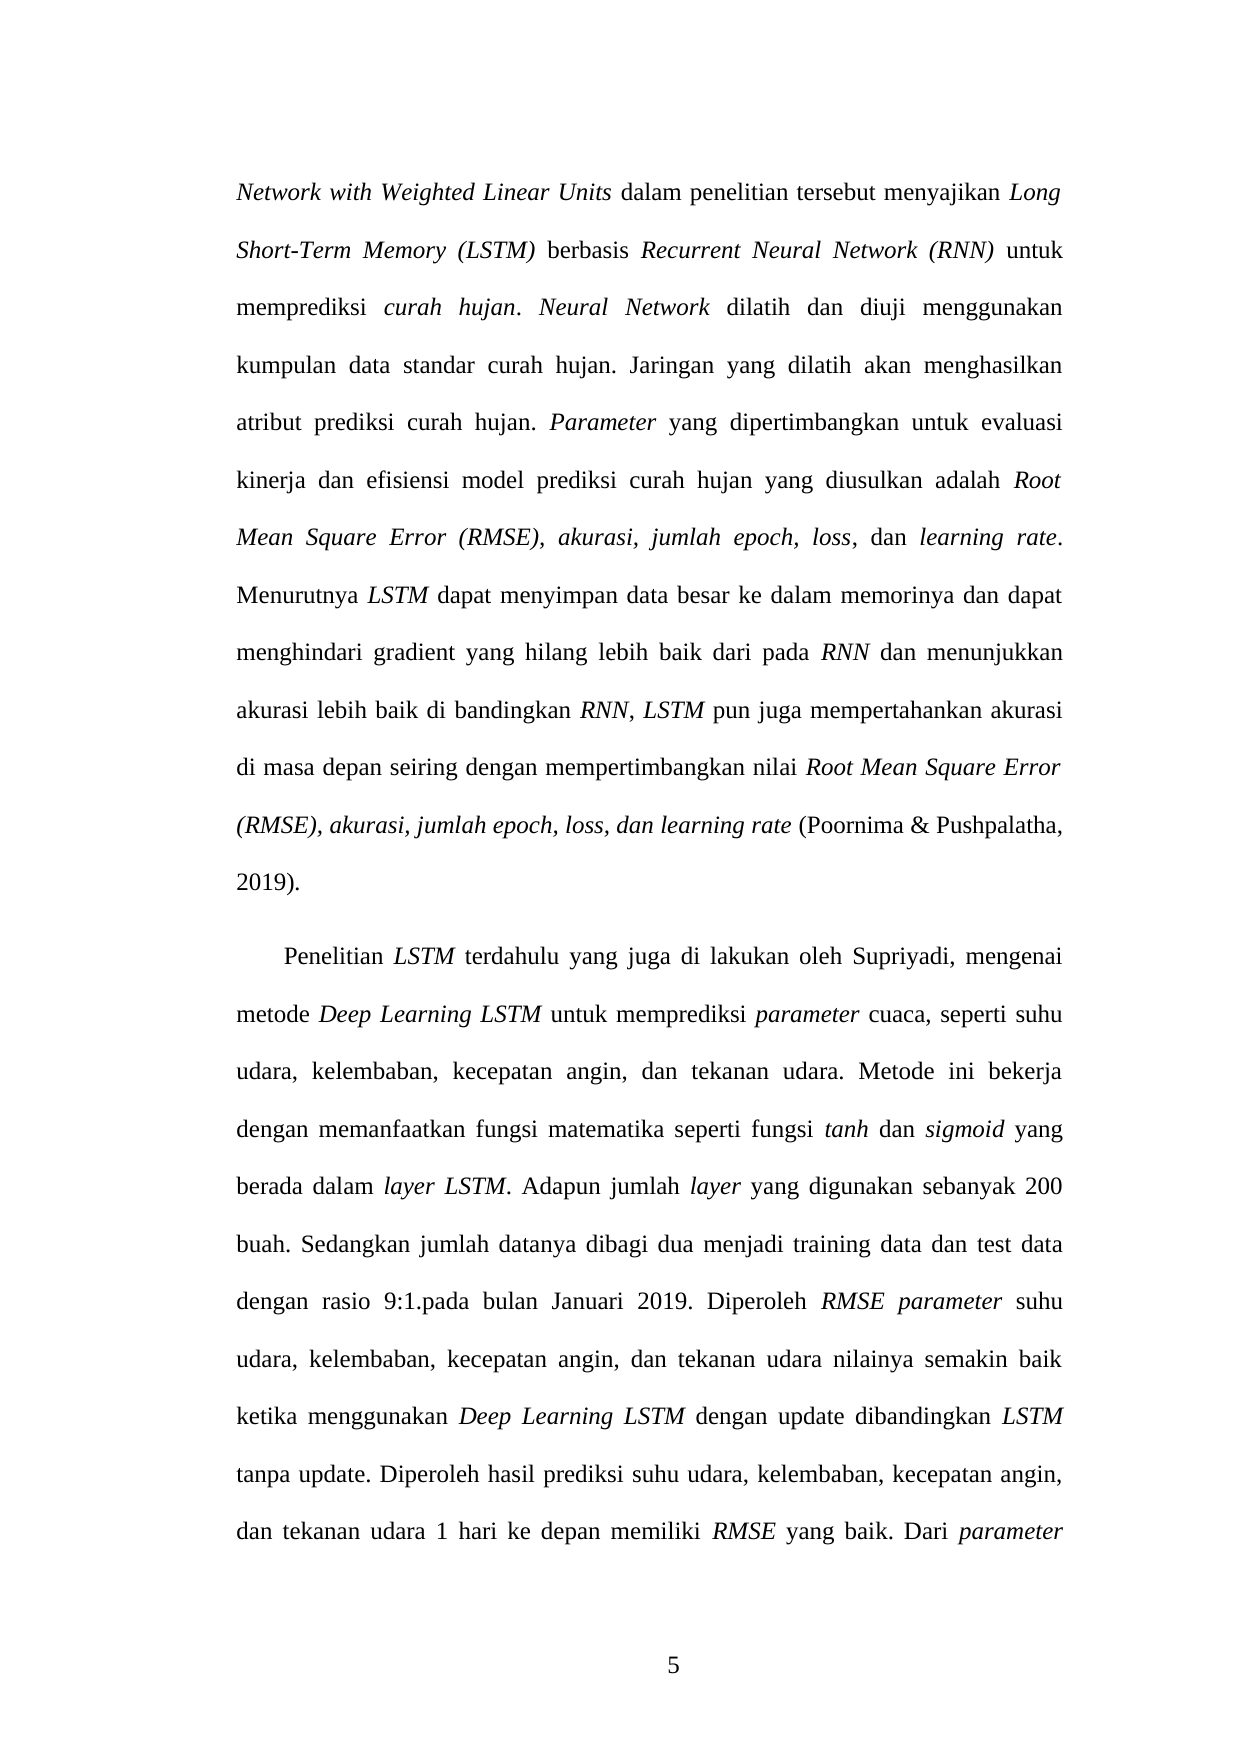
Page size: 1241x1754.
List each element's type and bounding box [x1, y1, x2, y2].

text [236, 941, 1063, 1545]
text [236, 177, 1063, 896]
